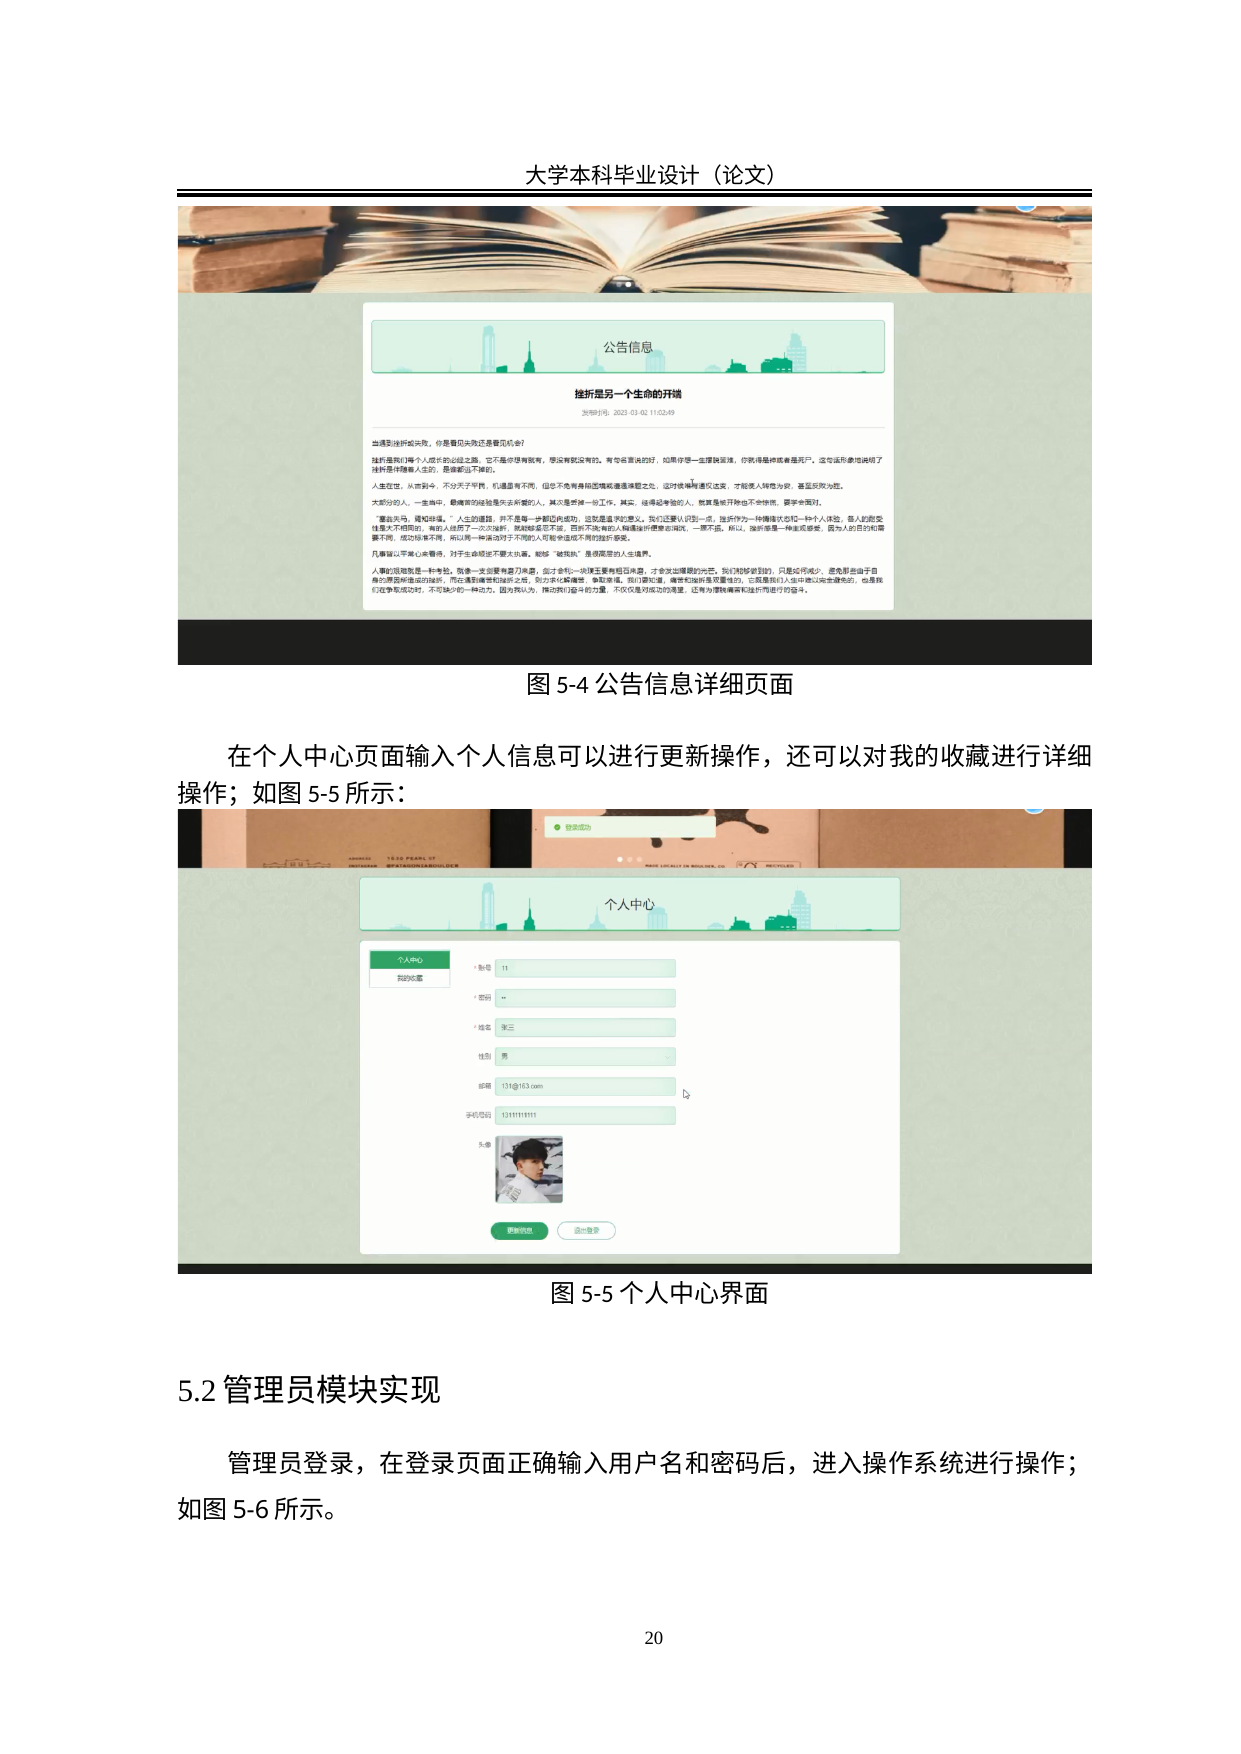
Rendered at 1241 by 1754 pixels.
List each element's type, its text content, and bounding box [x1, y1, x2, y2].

text 管理员登录，在登录页面正确输入用户名和密码后，进入操作系统进行操作；如图5-6所示。 [177, 1436, 1092, 1527]
subtitle 5.2管理员模块实现 [177, 1365, 1092, 1411]
picture [177, 206, 1092, 665]
picture [177, 809, 1092, 1274]
text 图5-5 个人中心界面 [177, 1274, 1092, 1310]
text 图5-4公告信息详细页面 [177, 665, 1092, 701]
text 在个人中心页面输入个人信息可以进行更新操作，还可以对我的收藏进行详细操作；如图5-5所示： [177, 737, 1092, 809]
